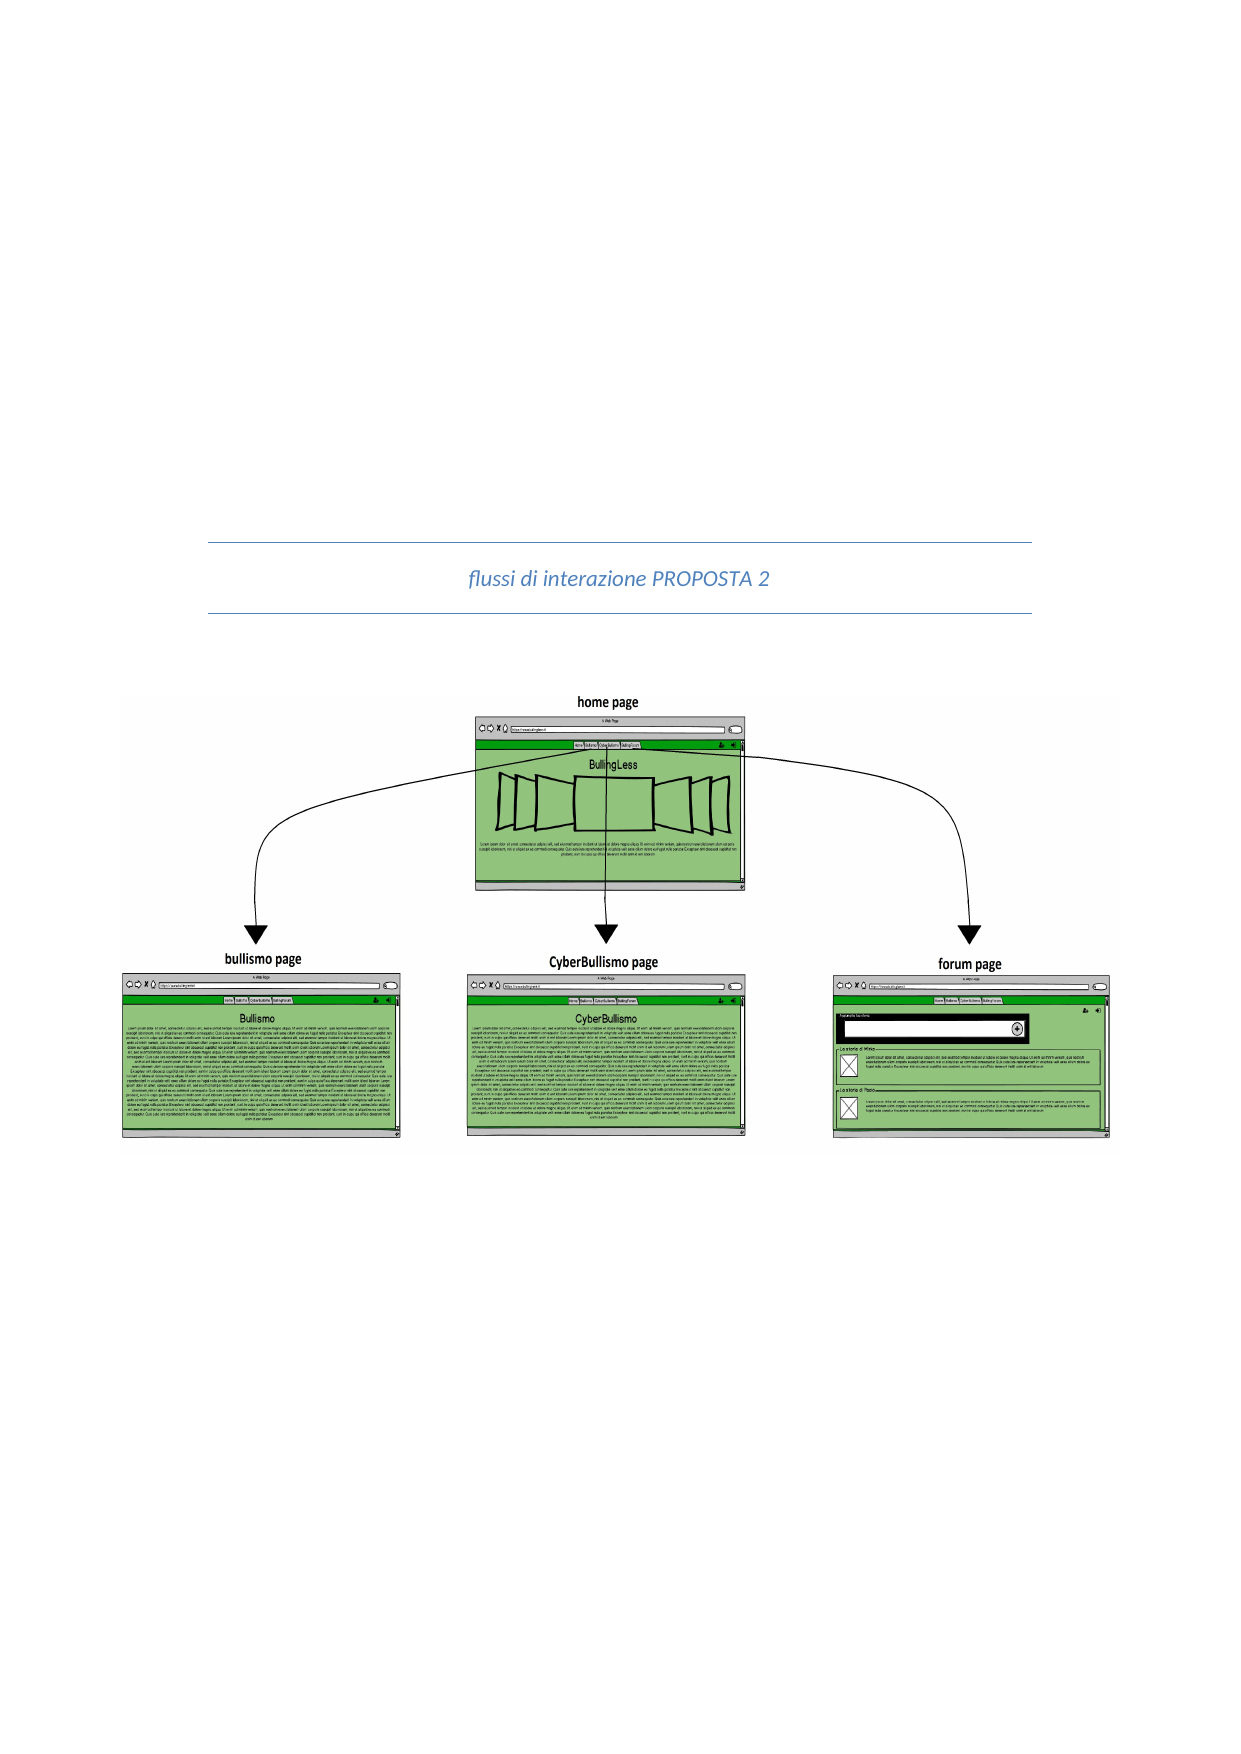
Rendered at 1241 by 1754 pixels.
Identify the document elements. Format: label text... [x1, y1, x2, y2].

picture [118, 695, 1121, 1155]
text flussi di interazione PROPOSTA 2 [208, 543, 1032, 613]
